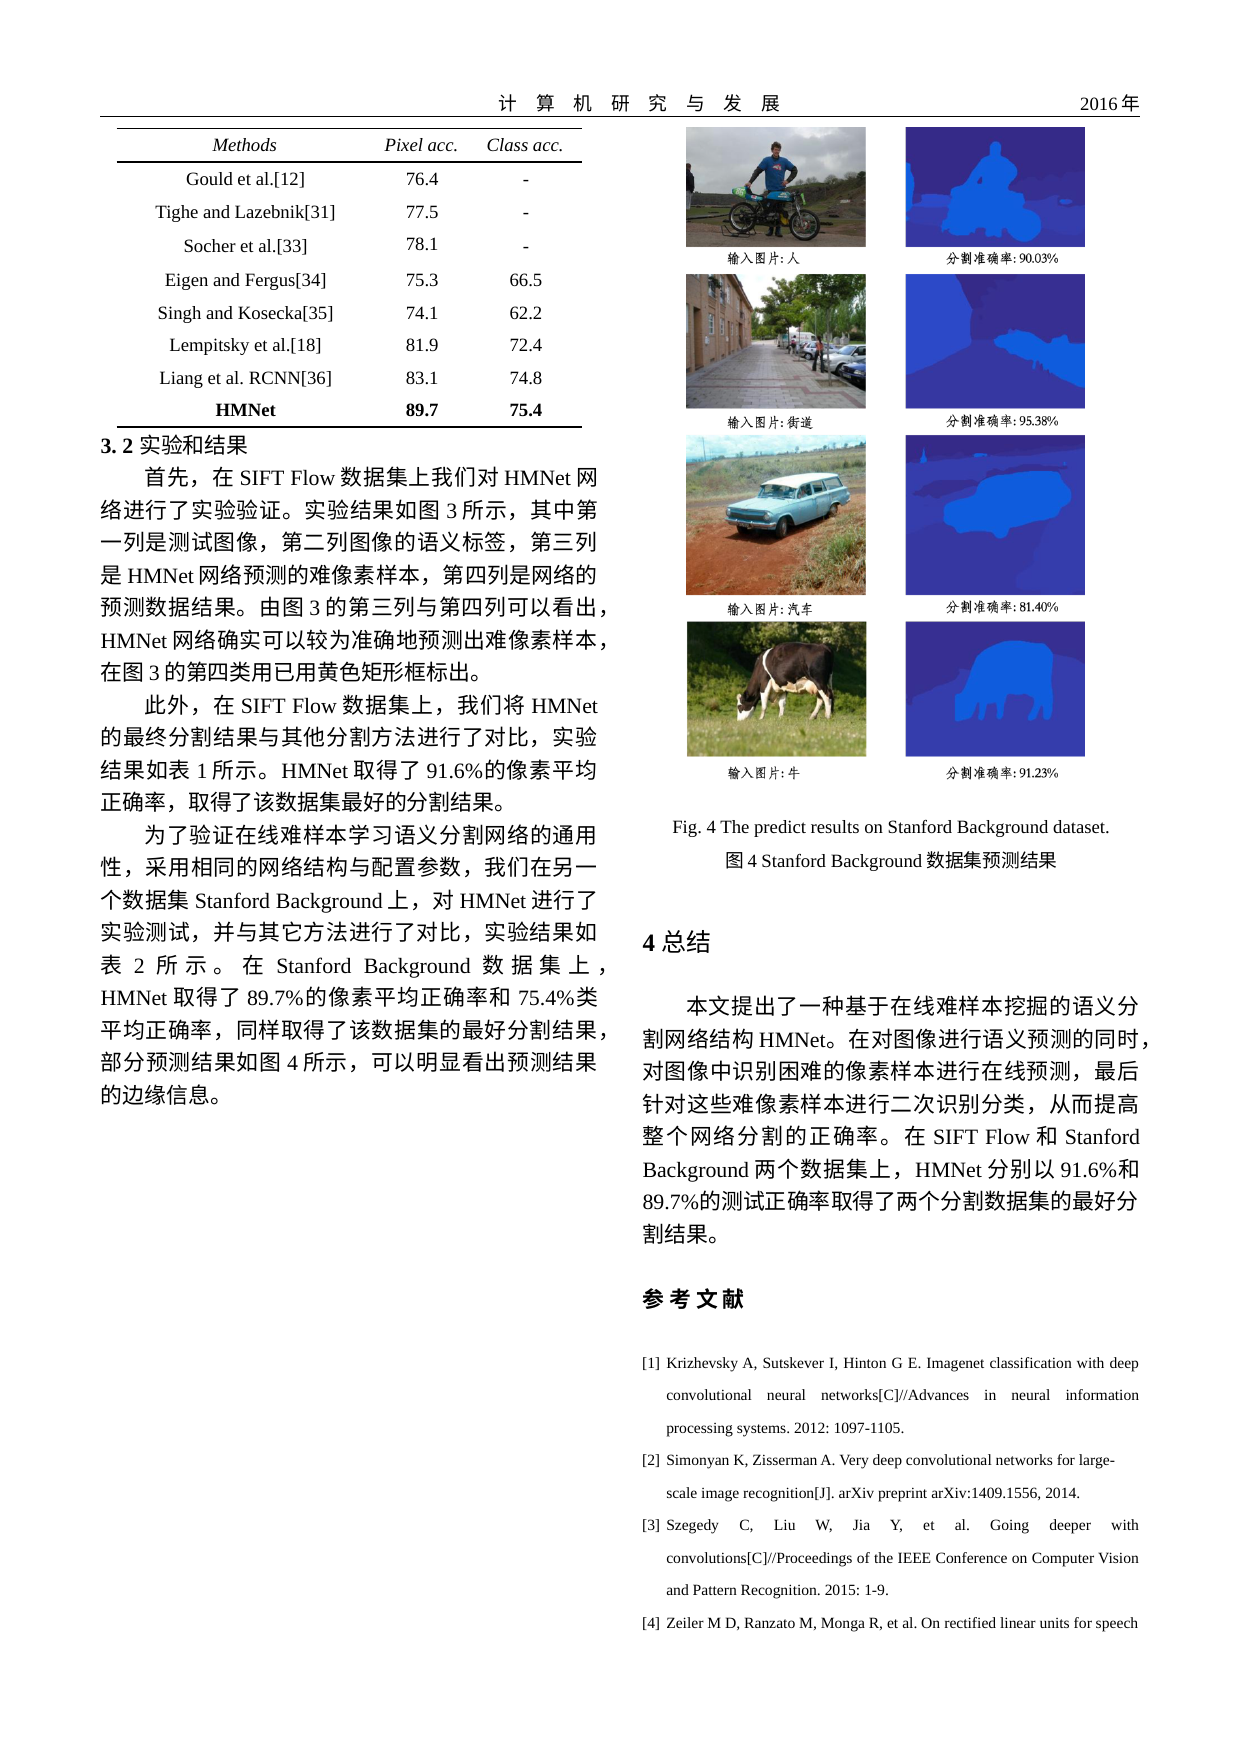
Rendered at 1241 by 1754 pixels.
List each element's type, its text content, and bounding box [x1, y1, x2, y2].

table_cell 74.8 [470, 361, 582, 394]
table_cell Gould et al.[12] [117, 163, 374, 195]
table_cell - [470, 195, 582, 228]
picture [686, 127, 1085, 788]
table_cell 66.5 [470, 264, 582, 296]
list Krizhevsky A, Sutskever I, Hinton G E. Imagenet classification with deep convolutional neural networks[C]//Advances in neural information processing systems. 2012: 1097-1105. [660, 1346, 1140, 1444]
text 本文提出了一种基于在线难样本挖掘的语义分割网络结构HMNet。在对图像进行语义预测的同时，对图像中识别困难的像素样本进行在线预测，最后针对这些难像素样本进行二次识别分类，从而提高整个网络分割的正确率。在SIFT Flow和Stanford Background两个数据集上，HMNet分别以91.6%和89.7%的测试正确率取得了两个分割数据集的最好分割结果。 [642, 989, 1140, 1249]
table_cell 81.9 [374, 329, 470, 361]
text Fig. 4 The predict results on Stanford Background dataset. [642, 810, 1140, 843]
table_cell Lempitsky et al.[18] [117, 329, 374, 361]
table_cell HMNet [117, 394, 374, 426]
table_cell 89.7 [374, 394, 470, 426]
table_cell 83.1 [374, 361, 470, 394]
list Simonyan K, Zisserman A. Very deep convolutional networks for large-scale image recognition[J]. arXiv preprint arXiv:1409.1556, 2014. [660, 1444, 1140, 1509]
list Szegedy C, Liu W, Jia Y, et al. Going deeper with convolutions[C]//Proceedings of the IEEE Conference on Computer Vision and Pattern Recognition. 2015: 1-9. [660, 1509, 1140, 1606]
text 参 考 文 献 [642, 1281, 1140, 1314]
table_cell 74.1 [374, 296, 470, 329]
table_cell - [470, 228, 582, 264]
table_cell Tighe and Lazebnik[31] [117, 195, 374, 228]
table_cell 75.3 [374, 264, 470, 296]
text 此外，在SIFT Flow数据集上，我们将HMNet的最终分割结果与其他分割方法进行了对比，实验结果如表1所示。HMNet取得了91.6%的像素平均正确率，取得了该数据集最好的分割结果。 [100, 687, 598, 817]
table_cell 75.4 [470, 394, 582, 426]
table_header Methods [117, 129, 374, 161]
table_cell Eigen and Fergus[34] [117, 264, 374, 296]
table_cell 78.1 [374, 228, 470, 264]
table_header Class acc. [470, 129, 582, 161]
table_cell - [470, 163, 582, 195]
text 图4 Stanford Background数据集预测结果 [642, 843, 1140, 875]
text 首先，在SIFT Flow数据集上我们对HMNet网络进行了实验验证。实验结果如图3所示，其中第一列是测试图像，第二列图像的语义标签，第三列是HMNet网络预测的难像素样本，第四列是网络的预测数据结果。由图3的第三列与第四列可以看出，HMNet网络确实可以较为准确地预测出难像素样本，在图3的第四类用已用黄色矩形框标出。 [100, 460, 598, 687]
text 3. 2 实验和结果 [100, 427, 598, 460]
table_cell 77.5 [374, 195, 470, 228]
table_cell Liang et al. RCNN[36] [117, 361, 374, 394]
table_header Pixel acc. [374, 129, 470, 161]
text 为了验证在线难样本学习语义分割网络的通用性，采用相同的网络结构与配置参数，我们在另一个数据集Stanford Background上，对HMNet进行了实验测试，并与其它方法进行了对比，实验结果如表2所示。在Stanford Background数据集上，HMNet取得了89.7%的像素平均正确率和75.4%类平均正确率，同样取得了该数据集的最好分割结果，部分预测结果如图4所示，可以明显看出预测结果的边缘信息。 [100, 817, 598, 1110]
table_cell 76.4 [374, 163, 470, 195]
table_cell 72.4 [470, 329, 582, 361]
text 4 总结 [642, 908, 1140, 973]
table_cell 62.2 [470, 296, 582, 329]
table_cell Socher et al.[33] [117, 228, 374, 264]
table_cell Singh and Kosecka[35] [117, 296, 374, 329]
